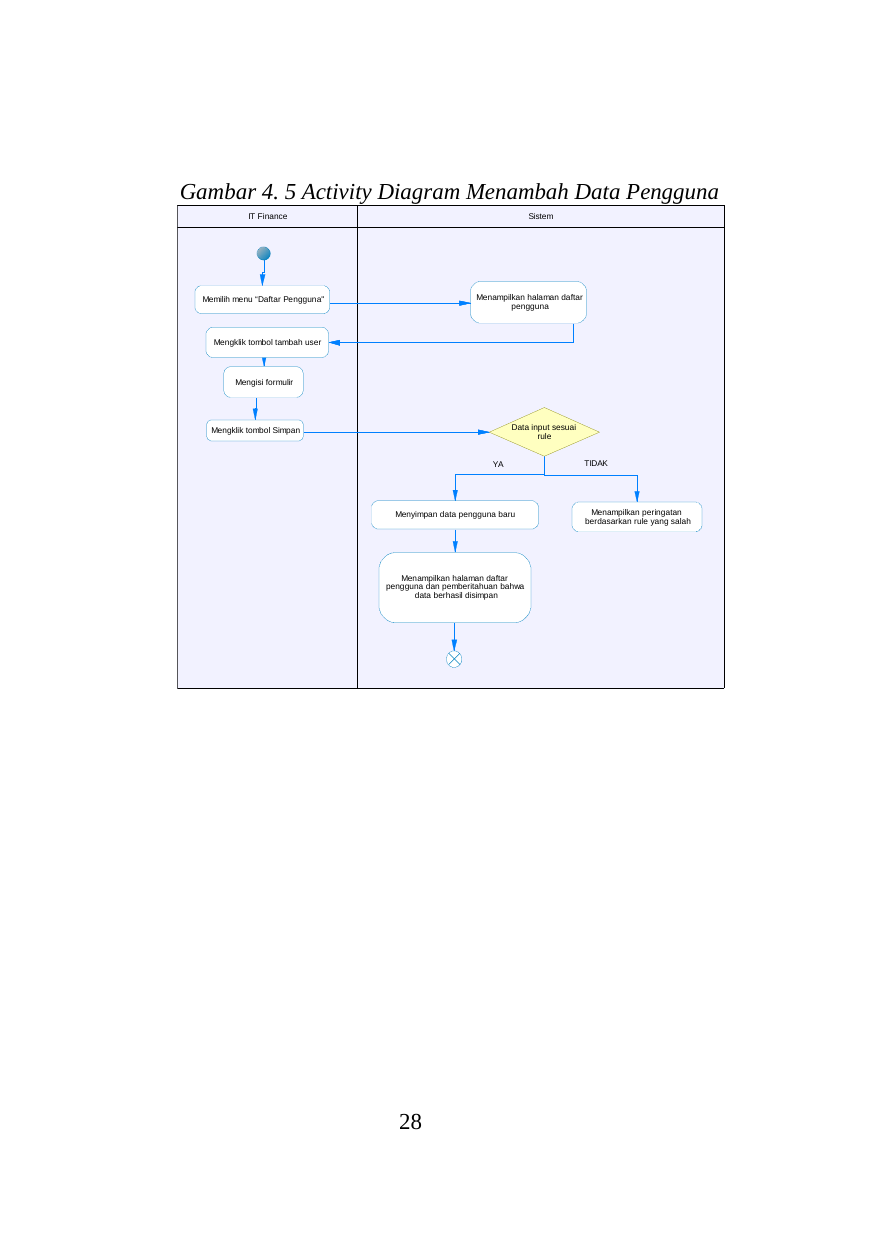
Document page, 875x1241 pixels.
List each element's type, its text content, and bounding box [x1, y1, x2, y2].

picture [256, 246, 271, 260]
text Gambar 4. 5 Activity Diagram Menambah Data Pengguna [177, 178, 724, 204]
picture [206, 419, 304, 442]
picture [470, 304, 573, 324]
picture [371, 500, 539, 530]
picture [571, 501, 703, 532]
picture [223, 366, 304, 398]
picture [470, 281, 587, 324]
picture [194, 285, 330, 314]
picture [378, 552, 532, 623]
picture [446, 650, 462, 668]
picture [205, 327, 329, 358]
